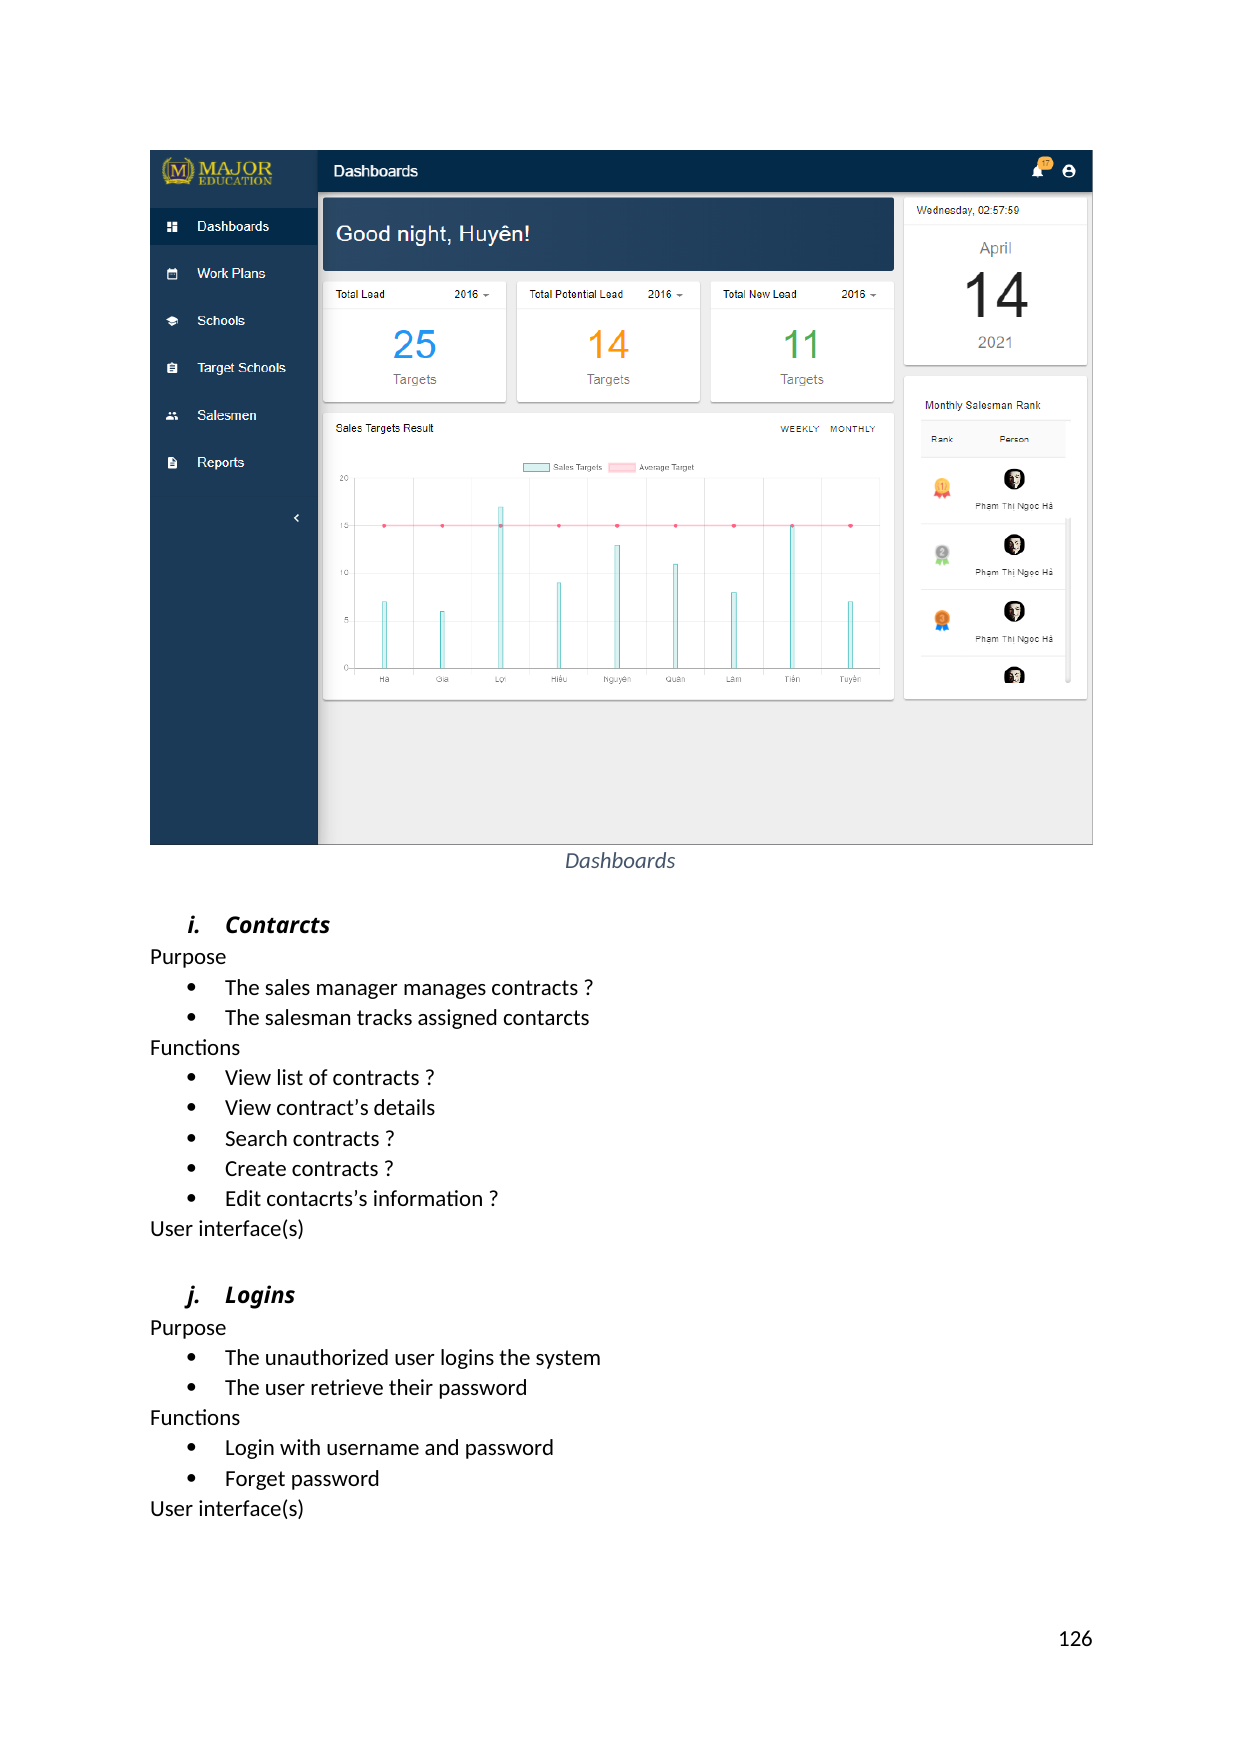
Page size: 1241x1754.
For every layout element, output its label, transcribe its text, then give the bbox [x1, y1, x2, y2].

subtitle Logins [187, 1279, 1093, 1310]
subtitle Contarcts [187, 909, 1093, 940]
list View contract’s details [187, 1093, 1093, 1122]
list The user retrieve their password [187, 1373, 1093, 1401]
text Purpose [150, 942, 1093, 971]
text User interface(s) [150, 1494, 1093, 1522]
picture [150, 150, 1093, 845]
text User interface(s) [150, 1214, 1093, 1242]
list Edit contacrts’s information ? [187, 1184, 1093, 1212]
text Dashboards [150, 846, 1093, 874]
list The unauthorized user logins the system [187, 1343, 1093, 1371]
list The salesman tracks assigned contarcts [187, 1003, 1093, 1031]
list Login with username and password [187, 1433, 1093, 1462]
list View list of contracts ? [187, 1063, 1093, 1091]
list Search contracts ? [187, 1124, 1093, 1152]
list The sales manager manages contracts ? [187, 973, 1093, 1001]
list Forget password [187, 1464, 1093, 1492]
text Functions [150, 1403, 1093, 1431]
text Purpose [150, 1313, 1093, 1341]
list Create contracts ? [187, 1154, 1093, 1182]
text Functions [150, 1033, 1093, 1061]
